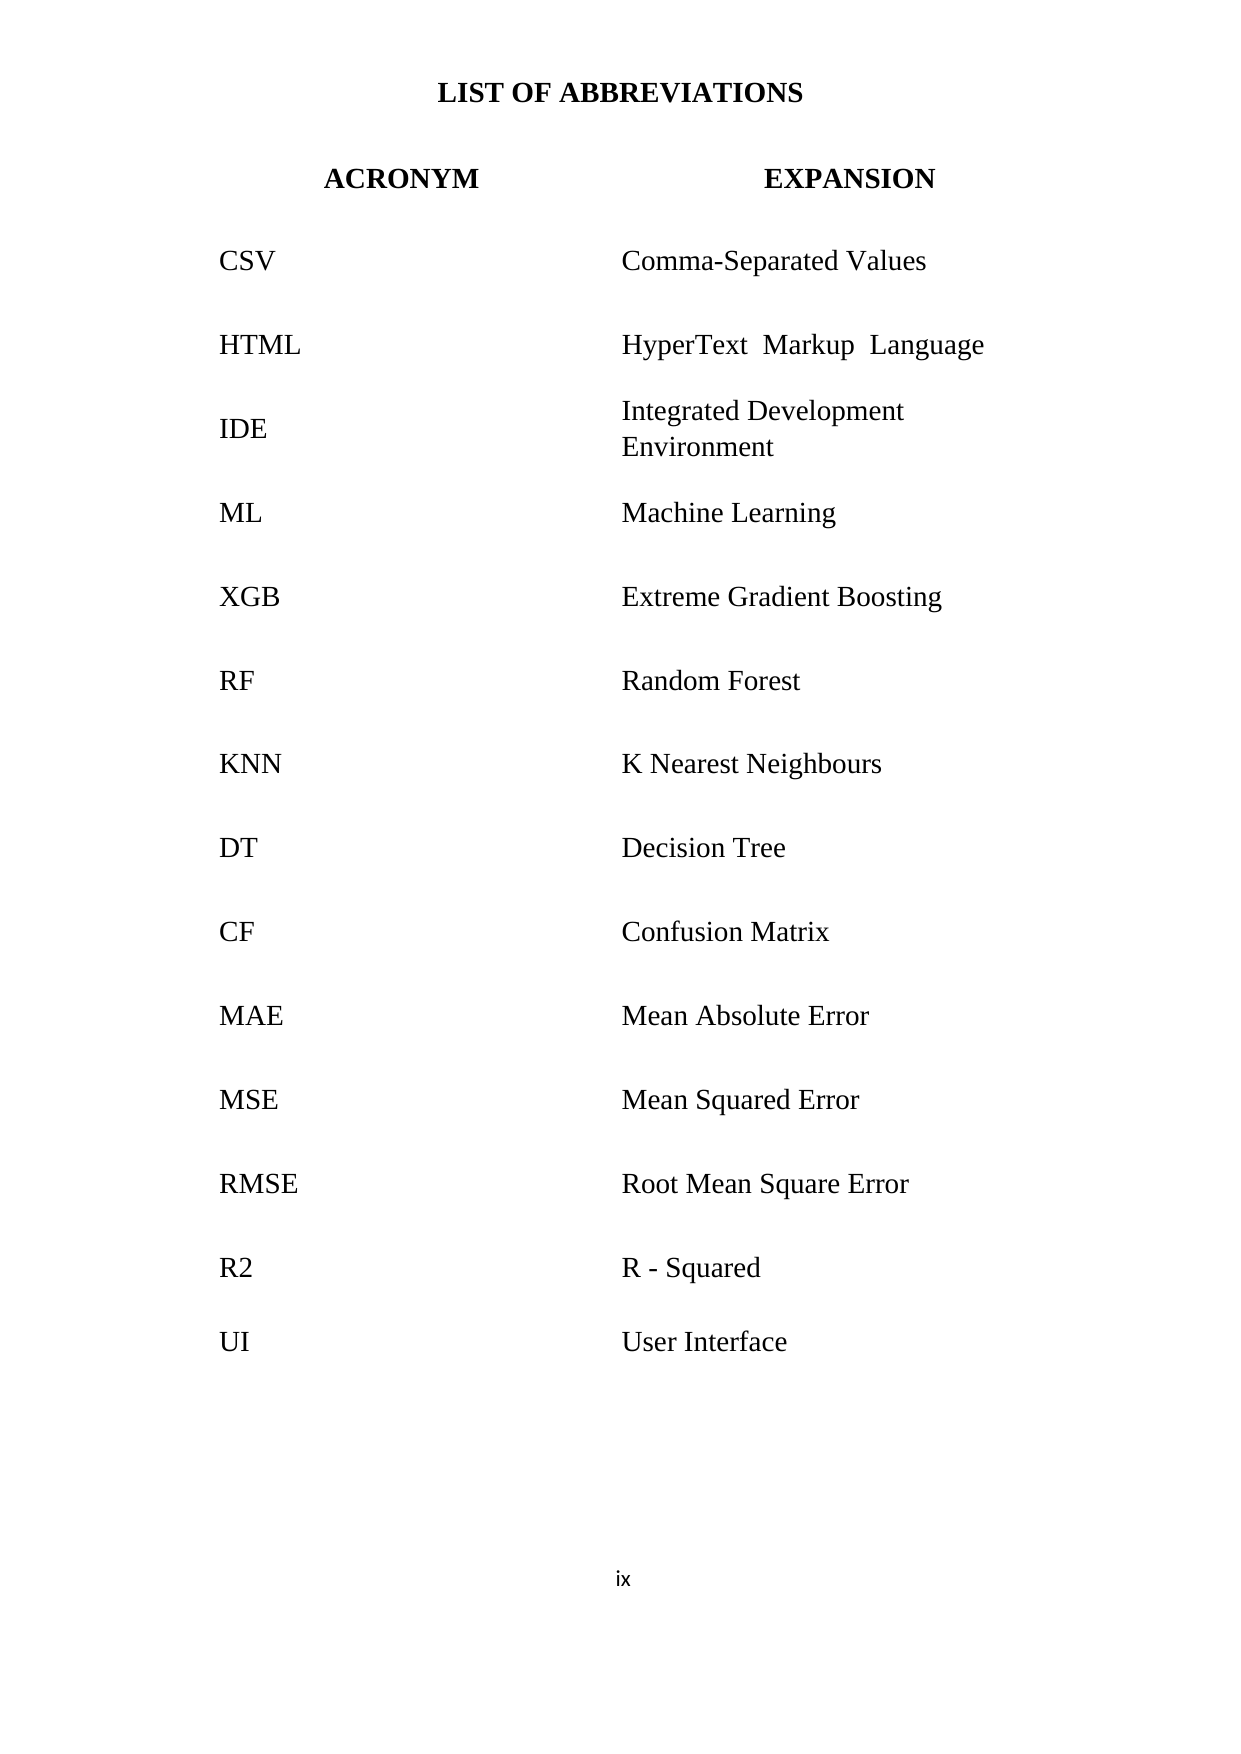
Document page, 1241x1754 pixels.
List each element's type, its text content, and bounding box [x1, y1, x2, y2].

table_cell R - Squared [621, 1226, 1028, 1286]
table_cell Root Mean Square Error [621, 1142, 1028, 1226]
table_cell MAE [219, 974, 621, 1058]
table_header ACRONYM [219, 162, 621, 220]
table_cell Mean Absolute Error [621, 974, 1028, 1058]
table_cell KNN [219, 723, 621, 806]
table_cell Integrated Development Environment [621, 387, 1028, 471]
table_cell CSV [219, 220, 621, 303]
subtitle LIST OF ABBREVIATIONS [437, 75, 1134, 109]
table_cell Confusion Matrix [621, 890, 1028, 974]
table_cell HyperText Markup Language [621, 304, 1028, 387]
table_cell RMSE [219, 1142, 621, 1226]
table_cell Extreme Gradient Boosting [621, 555, 1028, 639]
table_header EXPANSION [621, 162, 1028, 220]
table_cell UI [219, 1286, 621, 1360]
table_cell ML [219, 471, 621, 555]
table_cell HTML [219, 304, 621, 387]
table_cell CF [219, 890, 621, 974]
table_cell Random Forest [621, 639, 1028, 722]
table_cell XGB [219, 555, 621, 639]
table_cell IDE [219, 387, 621, 471]
table_cell Mean Squared Error [621, 1058, 1028, 1142]
table_cell Decision Tree [621, 806, 1028, 890]
table_cell RF [219, 639, 621, 722]
table_cell R2 [219, 1226, 621, 1286]
table_cell MSE [219, 1058, 621, 1142]
table_cell Comma-Separated Values [621, 220, 1028, 303]
table_cell DT [219, 806, 621, 890]
table_cell User Interface [621, 1286, 1028, 1360]
table_cell K Nearest Neighbours [621, 723, 1028, 806]
table_cell Machine Learning [621, 471, 1028, 555]
